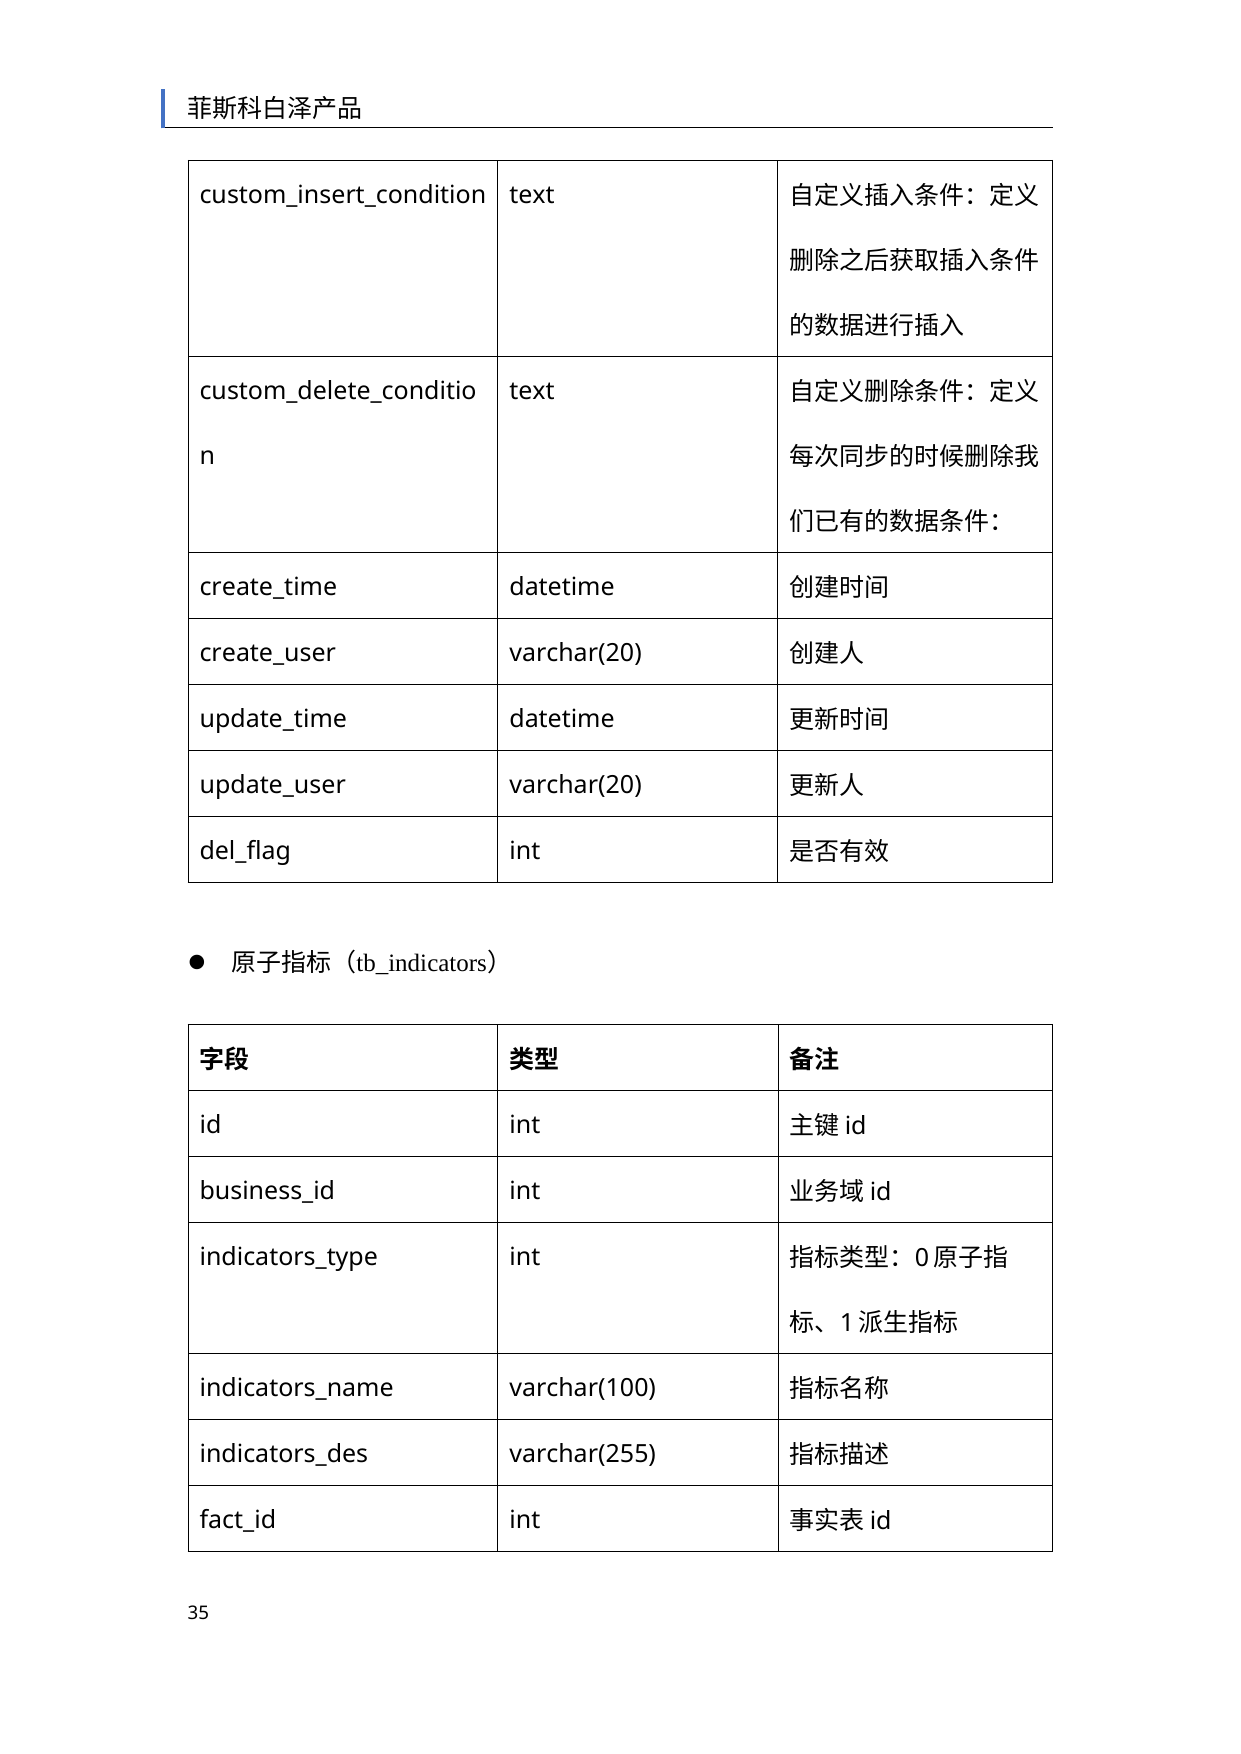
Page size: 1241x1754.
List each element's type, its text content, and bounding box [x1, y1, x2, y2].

table_cell 自定义删除条件：定义每次同步的时候删除我们已有的数据条件： [778, 357, 1052, 552]
table_cell update_time [189, 685, 497, 750]
table_cell create_user [189, 619, 497, 684]
table_cell custom_delete_condition [189, 357, 497, 552]
table_cell int [498, 1091, 778, 1156]
table_cell text [498, 357, 777, 552]
table_cell datetime [498, 685, 777, 750]
table_cell id [189, 1091, 497, 1156]
table_header 备注 [779, 1025, 1052, 1090]
table_cell int [498, 817, 777, 882]
table_cell create_time [189, 553, 497, 618]
table_cell indicators_des [189, 1420, 497, 1485]
table_cell text [498, 161, 777, 356]
table_cell indicators_name [189, 1354, 497, 1419]
table_cell varchar(255) [498, 1420, 778, 1485]
table_cell 更新时间 [778, 685, 1052, 750]
table_cell 创建时间 [778, 553, 1052, 618]
table_cell 指标名称 [779, 1354, 1052, 1419]
table_cell 是否有效 [778, 817, 1052, 882]
table_cell 业务域id [779, 1157, 1052, 1222]
table_header 类型 [498, 1025, 778, 1090]
table_cell varchar(100) [498, 1354, 778, 1419]
table_cell indicators_type [189, 1223, 497, 1353]
table_cell varchar(20) [498, 751, 777, 816]
table_cell 指标类型：0原子指标、1派生指标 [779, 1223, 1052, 1353]
table_cell varchar(20) [498, 619, 777, 684]
table_cell int [498, 1486, 778, 1551]
table_cell custom_insert_condition [189, 161, 497, 356]
table_cell datetime [498, 553, 777, 618]
table_cell del_flag [189, 817, 497, 882]
table_cell 指标描述 [779, 1420, 1052, 1485]
table_cell update_user [189, 751, 497, 816]
table_cell 主键id [779, 1091, 1052, 1156]
table_cell int [498, 1223, 778, 1353]
table_cell 创建人 [778, 619, 1052, 684]
table_cell 更新人 [778, 751, 1052, 816]
list 原子指标（tb_indicators） [187, 928, 1053, 993]
table_cell 自定义插入条件：定义删除之后获取插入条件的数据进行插入 [778, 161, 1052, 356]
table_cell business_id [189, 1157, 497, 1222]
table_cell fact_id [189, 1486, 497, 1551]
table_header 字段 [189, 1025, 497, 1090]
table_cell int [498, 1157, 778, 1222]
table_cell 事实表id [779, 1486, 1052, 1551]
